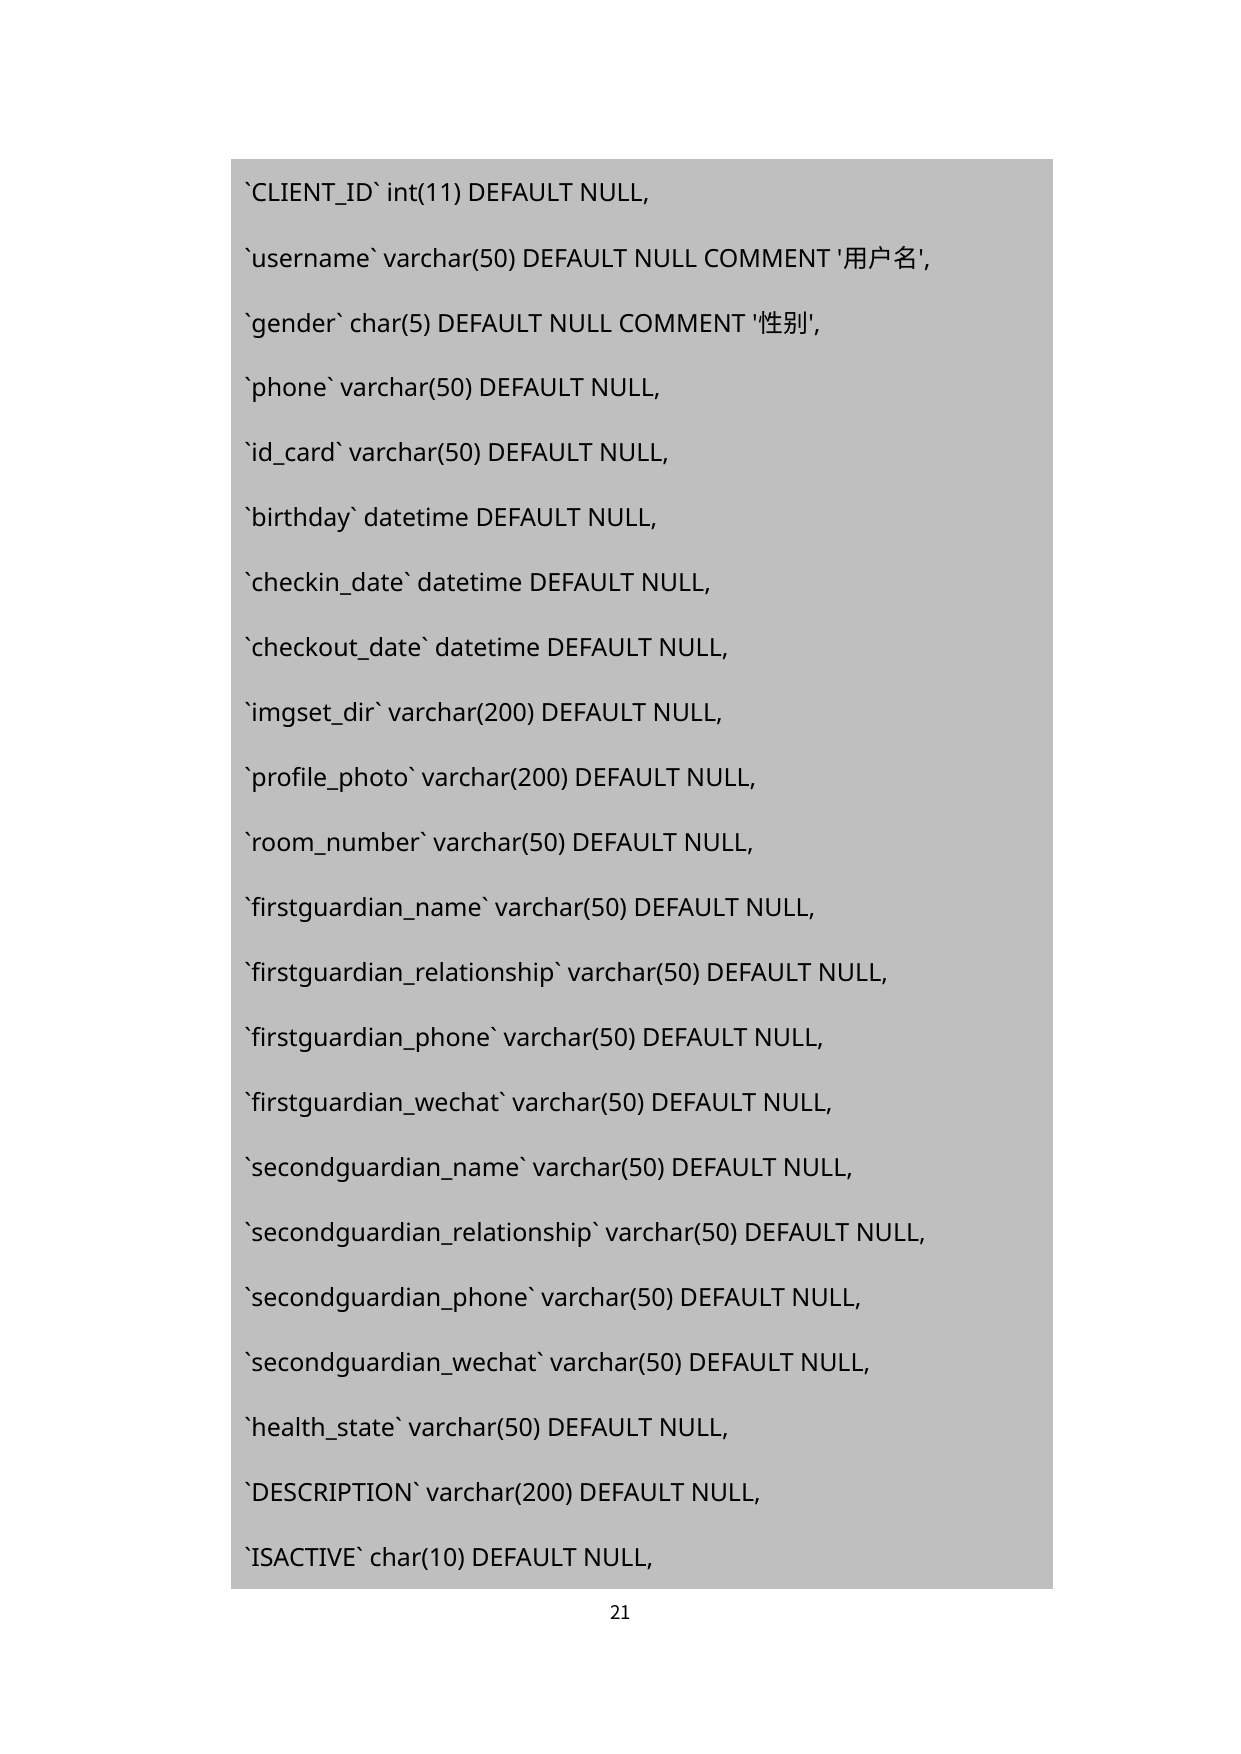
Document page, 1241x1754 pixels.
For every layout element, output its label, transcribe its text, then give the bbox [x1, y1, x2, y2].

text `ISACTIVE` char(10) DEFAULT NULL, [231, 1524, 1053, 1589]
text `DESCRIPTION` varchar(200) DEFAULT NULL, [231, 1459, 1053, 1524]
text `id_card` varchar(50) DEFAULT NULL, [231, 419, 1053, 484]
text `gender` char(5) DEFAULT NULL COMMENT '性别', [231, 289, 1053, 354]
text `birthday` datetime DEFAULT NULL, [231, 484, 1053, 549]
text `CLIENT_ID` int(11) DEFAULT NULL, [231, 159, 1053, 224]
text `firstguardian_relationship` varchar(50) DEFAULT NULL, [231, 939, 1053, 1004]
text `firstguardian_wechat` varchar(50) DEFAULT NULL, [231, 1069, 1053, 1134]
text `secondguardian_relationship` varchar(50) DEFAULT NULL, [231, 1199, 1053, 1264]
text `health_state` varchar(50) DEFAULT NULL, [231, 1394, 1053, 1459]
text `checkin_date` datetime DEFAULT NULL, [231, 549, 1053, 614]
text `room_number` varchar(50) DEFAULT NULL, [231, 809, 1053, 874]
text `imgset_dir` varchar(200) DEFAULT NULL, [231, 679, 1053, 744]
text `secondguardian_phone` varchar(50) DEFAULT NULL, [231, 1264, 1053, 1329]
text `checkout_date` datetime DEFAULT NULL, [231, 614, 1053, 679]
text `username` varchar(50) DEFAULT NULL COMMENT '用户名', [231, 224, 1053, 289]
text `phone` varchar(50) DEFAULT NULL, [231, 354, 1053, 419]
text `secondguardian_wechat` varchar(50) DEFAULT NULL, [231, 1329, 1053, 1394]
text `firstguardian_phone` varchar(50) DEFAULT NULL, [231, 1004, 1053, 1069]
text `firstguardian_name` varchar(50) DEFAULT NULL, [231, 874, 1053, 939]
text `secondguardian_name` varchar(50) DEFAULT NULL, [231, 1134, 1053, 1199]
text `profile_photo` varchar(200) DEFAULT NULL, [231, 744, 1053, 809]
